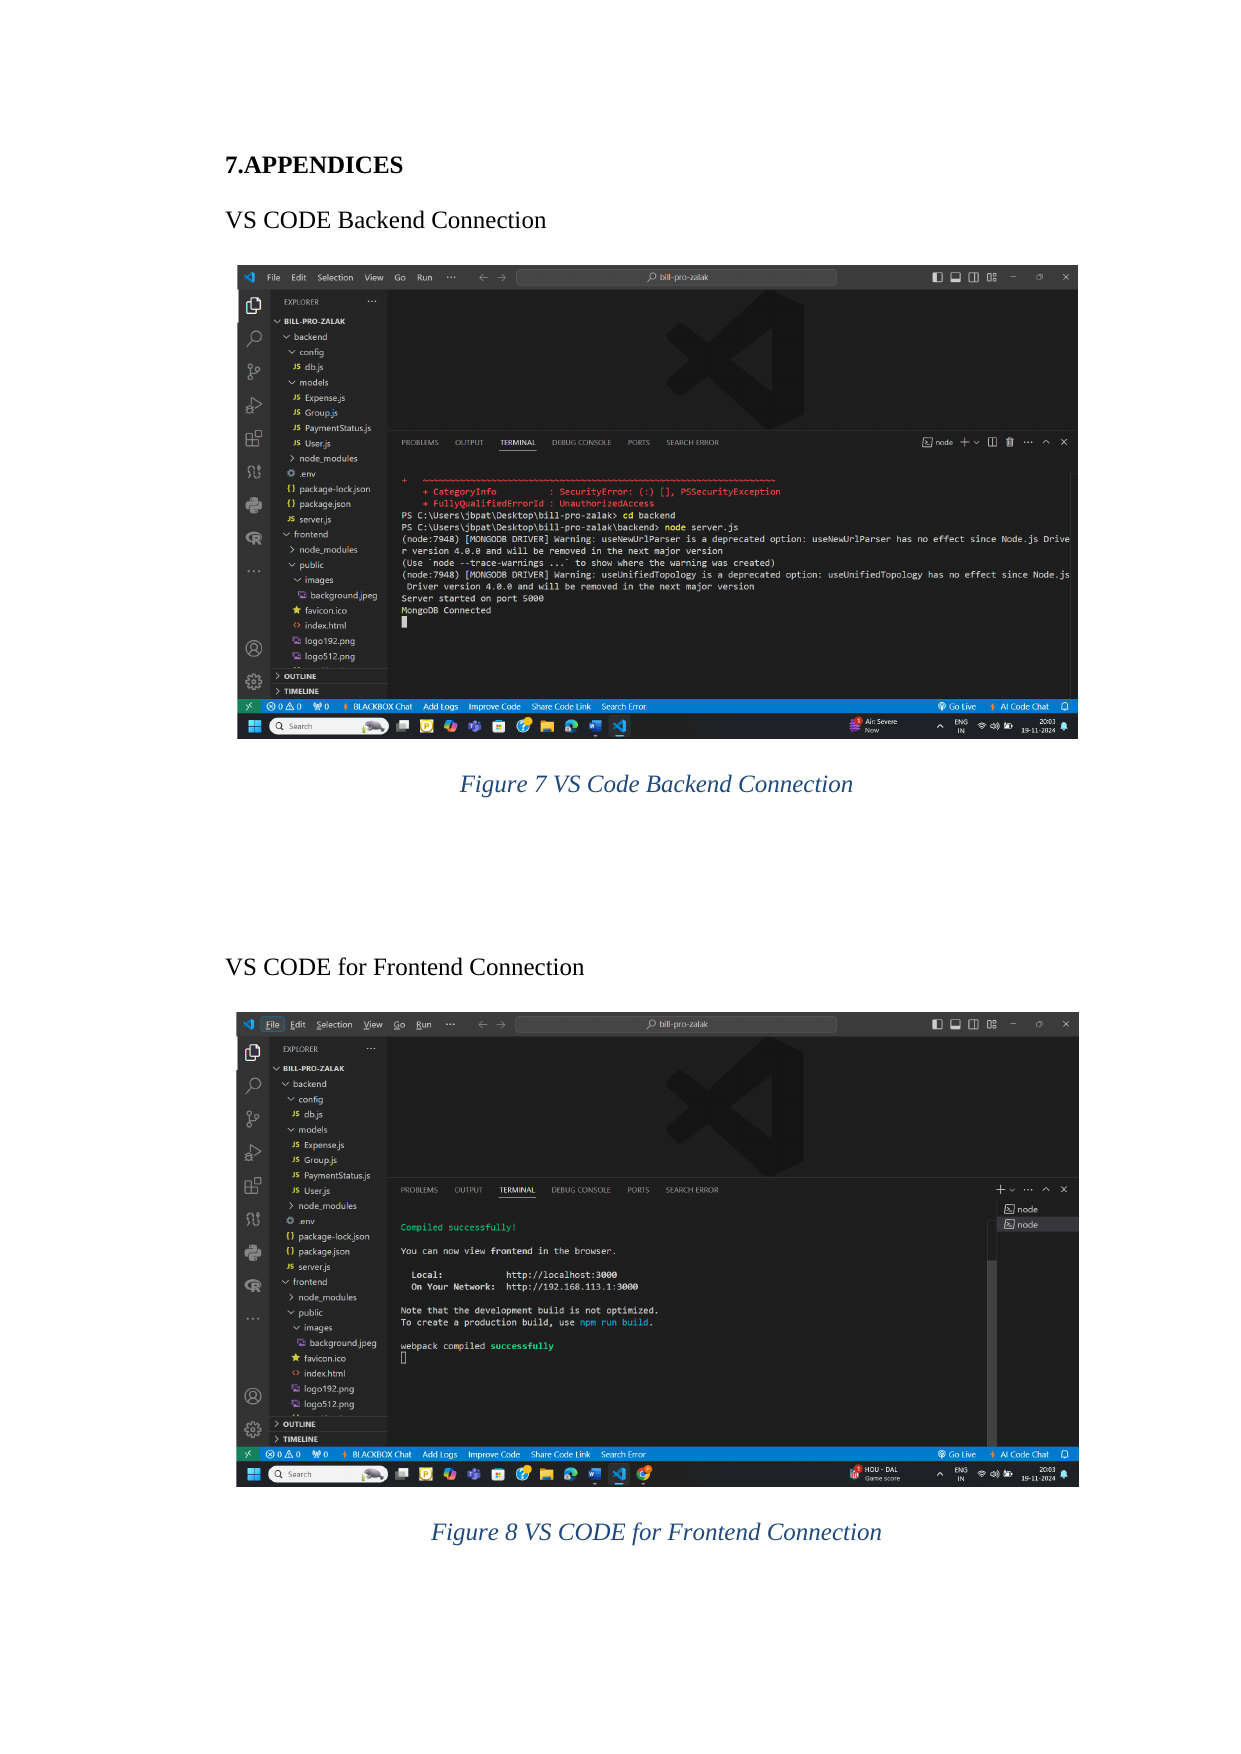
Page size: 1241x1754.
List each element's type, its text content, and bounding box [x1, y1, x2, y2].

text VS CODE for Frontend Connection [225, 952, 1090, 981]
text Figure 7 VS Code Backend Connection [225, 769, 1090, 798]
picture [237, 265, 1078, 739]
text Figure 8 VS CODE for Frontend Connection [225, 1517, 1090, 1546]
text VS CODE Backend Connection [225, 206, 1090, 234]
subtitle 7.APPENDICES [225, 150, 1090, 179]
picture [236, 1012, 1079, 1487]
